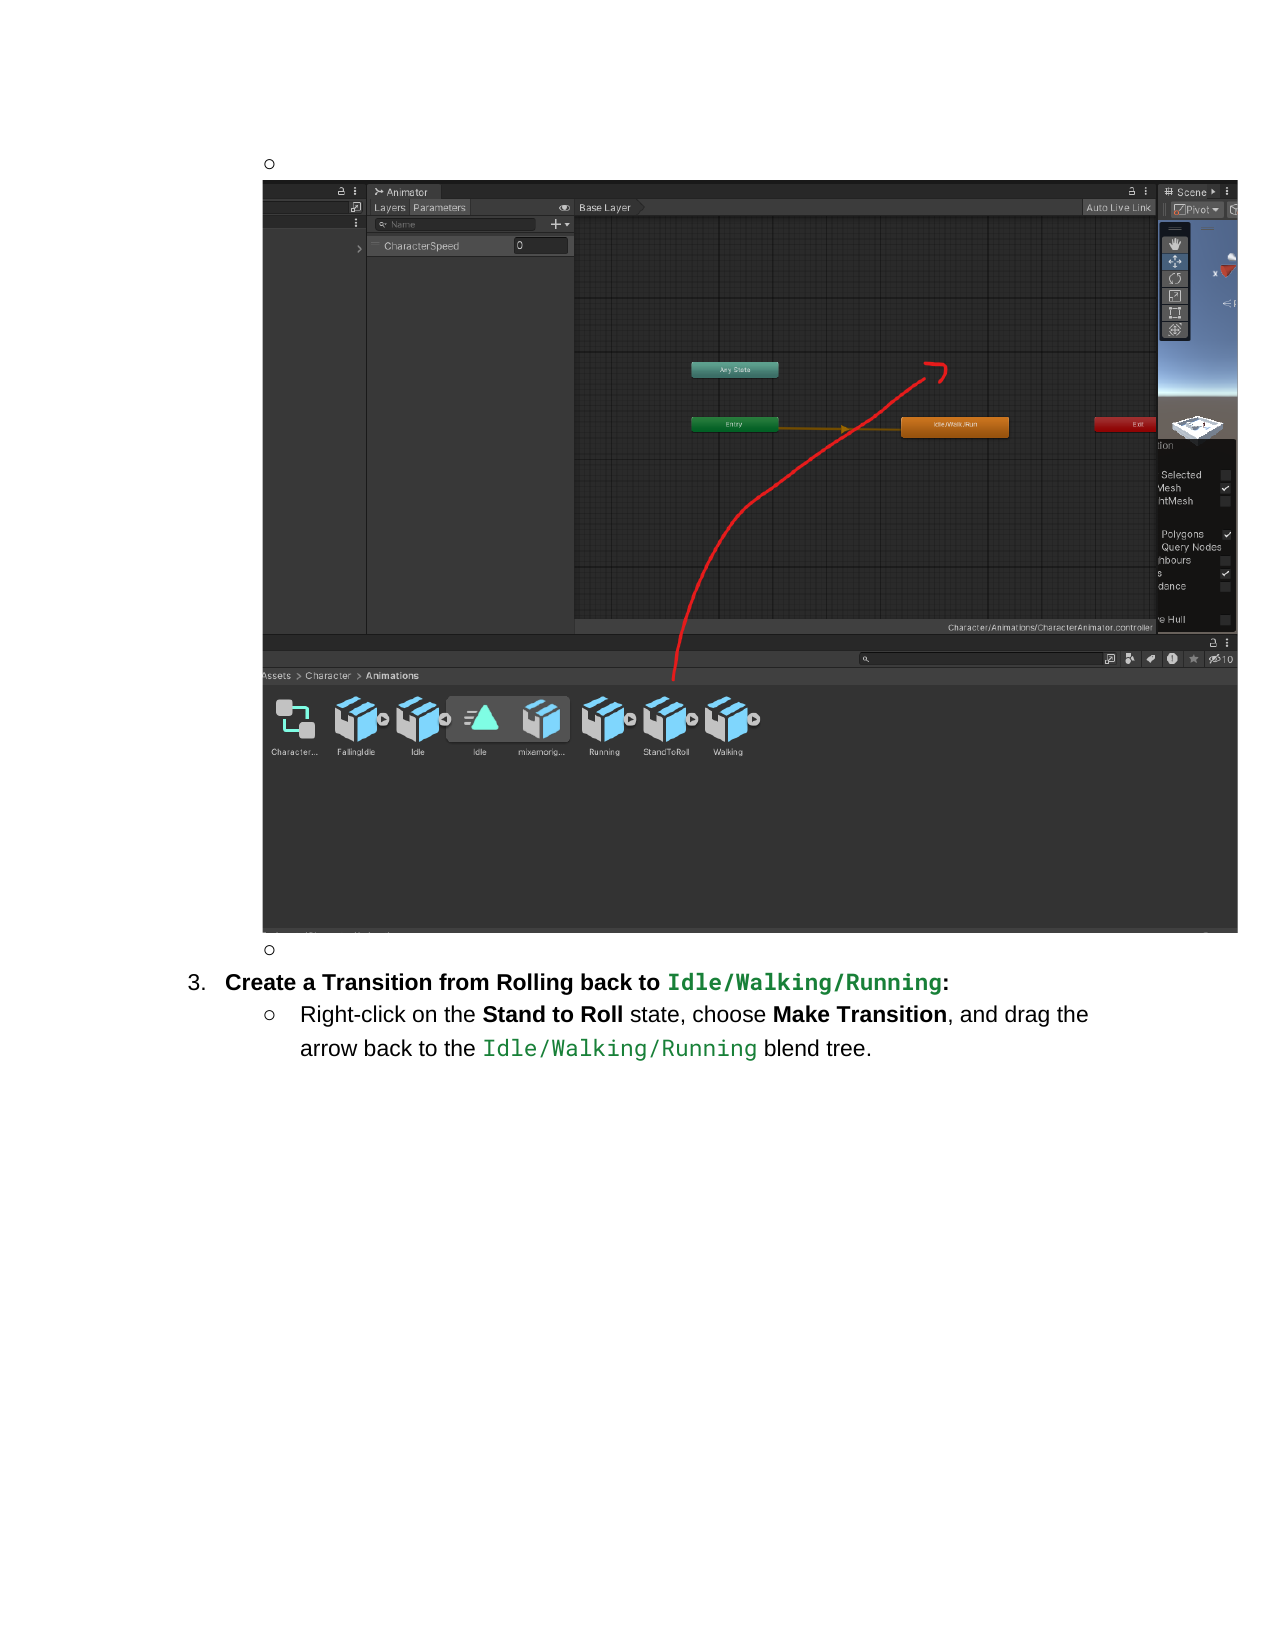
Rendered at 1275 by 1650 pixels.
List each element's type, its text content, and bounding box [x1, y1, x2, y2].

picture [262, 180, 1238, 933]
list Right-click on the Stand to Roll state, choose Make Transition, and drag the arrow back to the Idle/Walking/Running blend tree. [262, 1001, 1125, 1062]
list Create a Transition from Rolling back to Idle/Walking/Running: [187, 966, 1125, 997]
